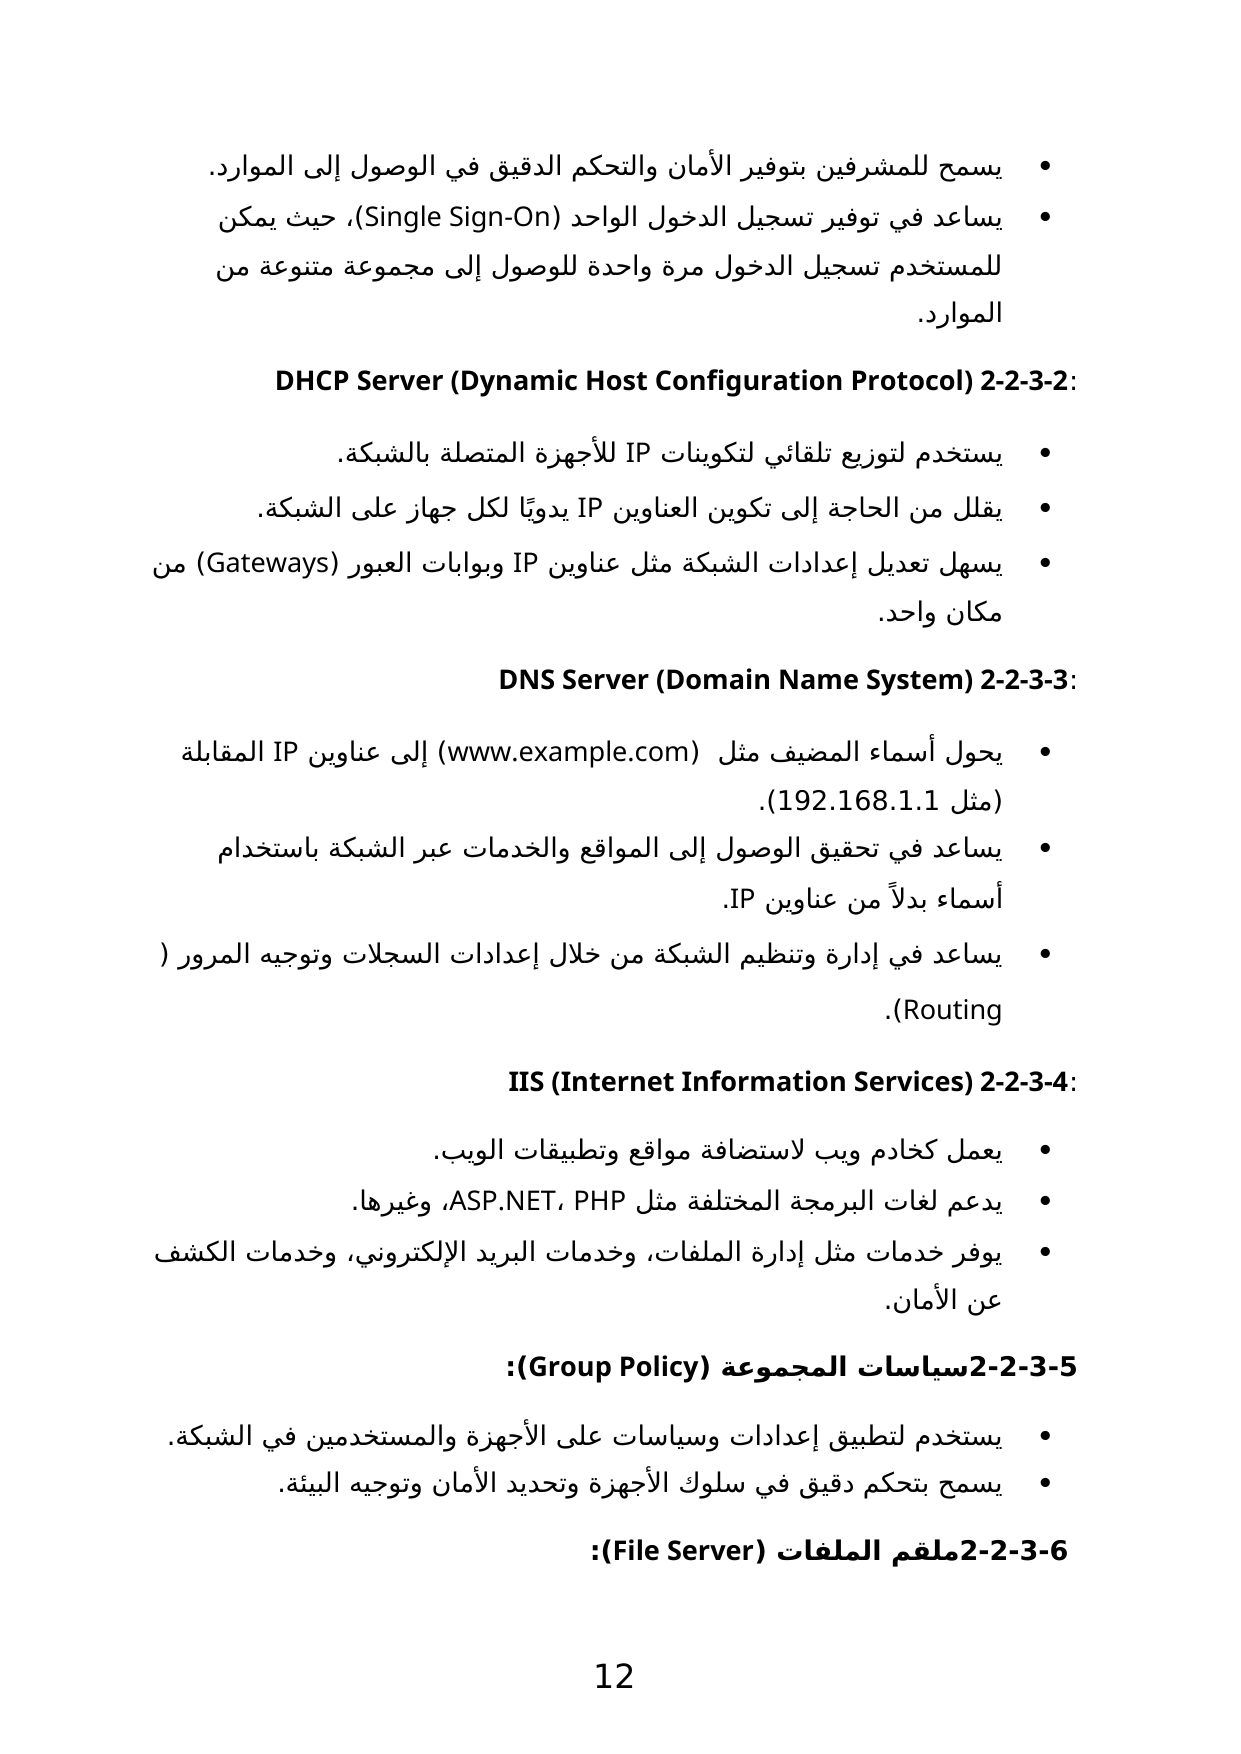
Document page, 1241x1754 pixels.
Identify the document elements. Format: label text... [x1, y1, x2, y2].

list يسهل تعديل إعدادات الشبكة مثل عناوين IP وبوابات العبور (Gateways) من مكان واحد. [150, 544, 1041, 628]
list يساعد في تحقيق الوصول إلى المواقع والخدمات عبر الشبكة باستخدام أسماء بدلاً من عناوين IP. [150, 832, 1041, 916]
text :DHCP Server (Dynamic Host Configuration Protocol) 2-2-3-2 [150, 361, 1078, 398]
list يساعد في إدارة وتنظيم الشبكة من خلال إعدادات السجلات وتوجيه المرور (Routing). [150, 935, 1041, 1027]
list يقلل من الحاجة إلى تكوين العناوين IP يدويًا لكل جهاز على الشبكة. [150, 488, 1041, 525]
list يوفر خدمات مثل إدارة الملفات، وخدمات البريد الإلكتروني، وخدمات الكشف عن الأمان. [150, 1237, 1041, 1316]
list يسمح بتحكم دقيق في سلوك الأجهزة وتحديد الأمان وتوجيه البيئة. [150, 1467, 1041, 1499]
text 2-2-3-6ملقم الملفات (File Server): [150, 1531, 1078, 1568]
text :DNS Server (Domain Name System) 2-2-3-3 [150, 660, 1078, 697]
text :IIS (Internet Information Services) 2-2-3-4 [150, 1062, 1078, 1099]
list يستخدم لتوزيع تلقائي لتكوينات IP للأجهزة المتصلة بالشبكة. [150, 433, 1041, 470]
list يعمل كخادم ويب لاستضافة مواقع وتطبيقات الويب. [150, 1134, 1041, 1166]
list يساعد في توفير تسجيل الدخول الواحد (Single Sign-On)، حيث يمكن للمستخدم تسجيل الدخول مرة واحدة للوصول إلى مجموعة متنوعة من الموارد. [150, 197, 1041, 329]
list يدعم لغات البرمجة المختلفة مثل ASP.NET، PHP، وغيرها. [150, 1181, 1041, 1218]
list يستخدم لتطبيق إعدادات وسياسات على الأجهزة والمستخدمين في الشبكة. [150, 1420, 1041, 1451]
list يحول أسماء المضيف مثل (www.example.com) إلى عناوين IP المقابلة (مثل 192.168.1.1). [150, 732, 1041, 816]
text 2-2-3-5سياسات المجموعة (Group Policy): [150, 1348, 1078, 1385]
list يسمح للمشرفين بتوفير الأمان والتحكم الدقيق في الوصول إلى الموارد. [150, 150, 1041, 182]
